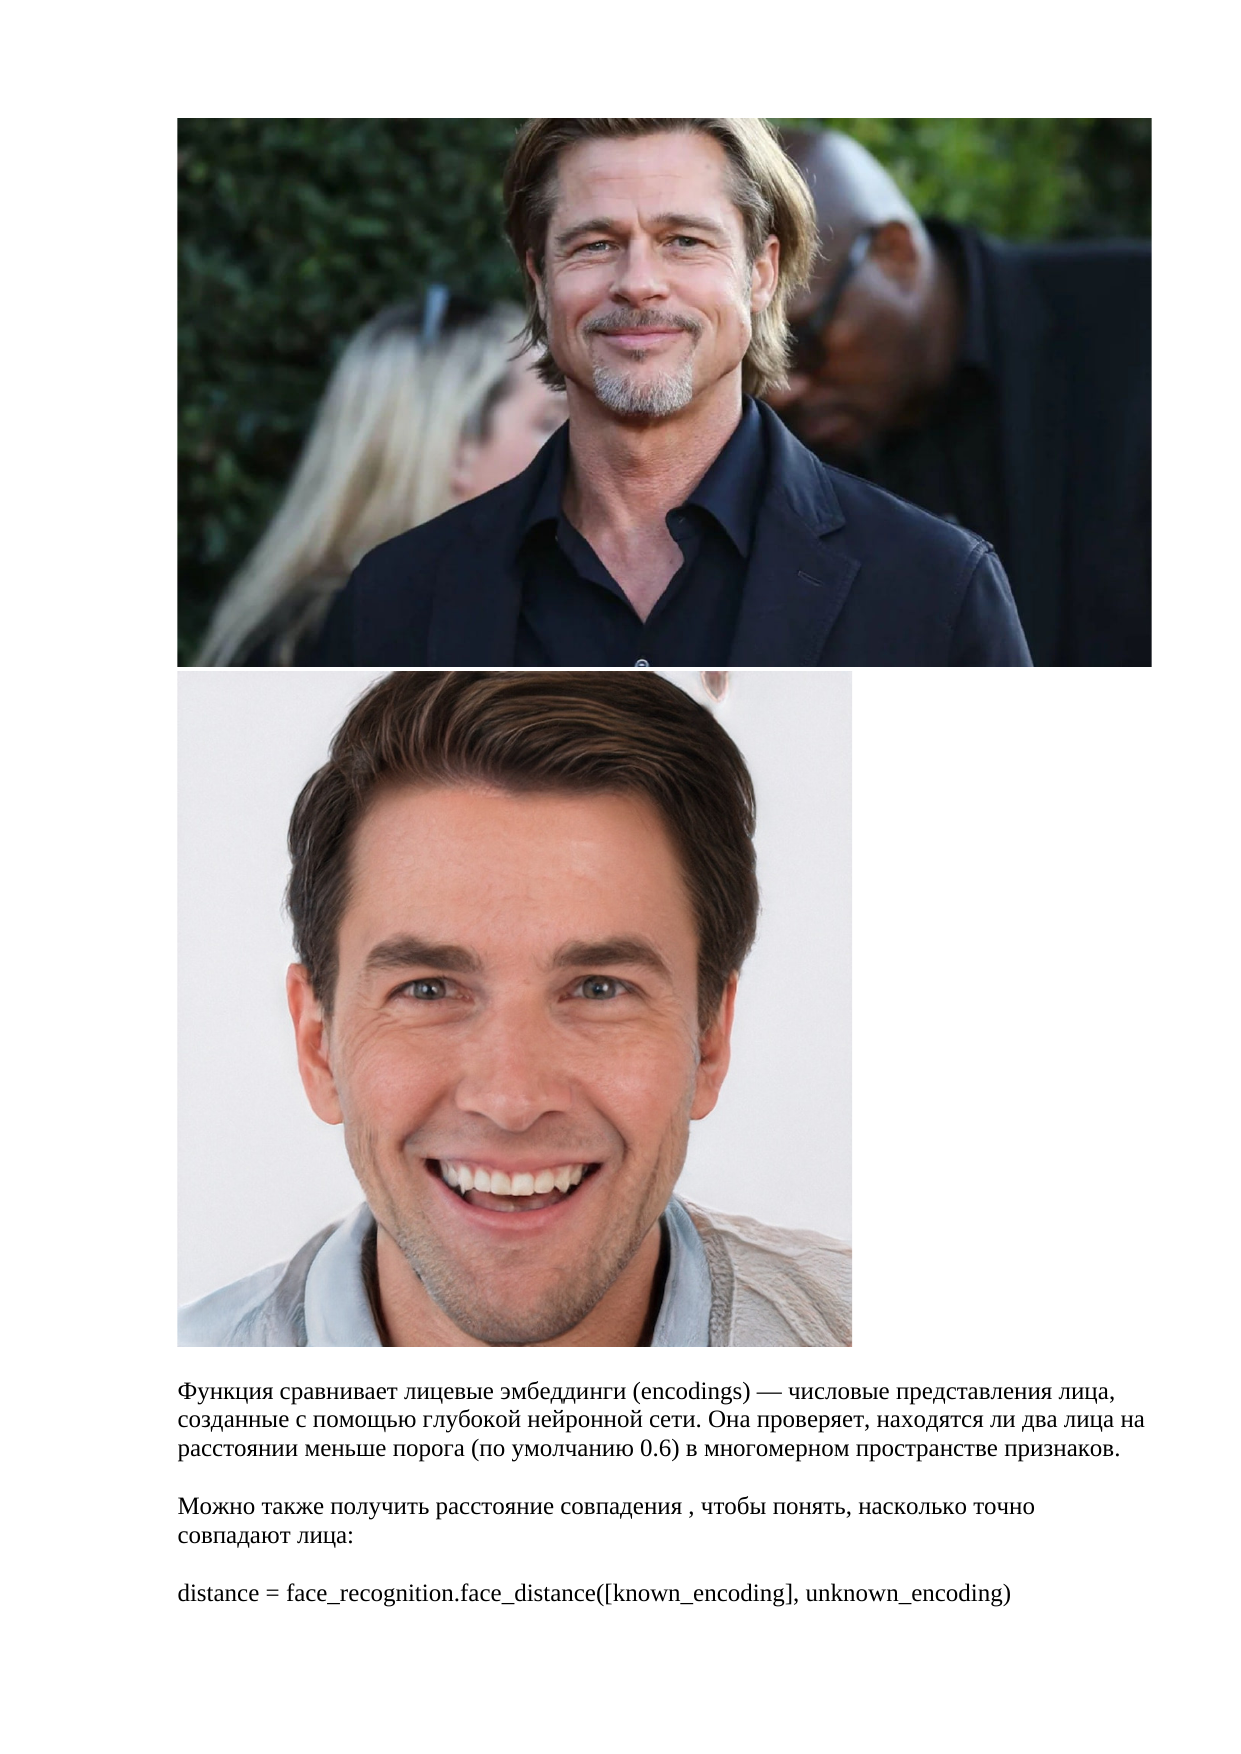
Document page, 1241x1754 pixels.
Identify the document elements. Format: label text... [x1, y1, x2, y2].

text Можно также получить расстояние совпадения , чтобы понять, насколько точно совпадают лица: [177, 1491, 1152, 1549]
picture [177, 671, 853, 1347]
text distance = face_recognition.face_distance([known_encoding], unknown_encoding) [177, 1578, 1152, 1607]
text Функция сравнивает лицевые эмбеддинги (encodings) — числовые представления лица, созданные с помощью глубокой нейронной сети. Она проверяет, находятся ли два лица на расстоянии меньше порога (по умолчанию 0.6) в многомерном пространстве признаков. [177, 1376, 1152, 1462]
picture [177, 118, 1152, 667]
